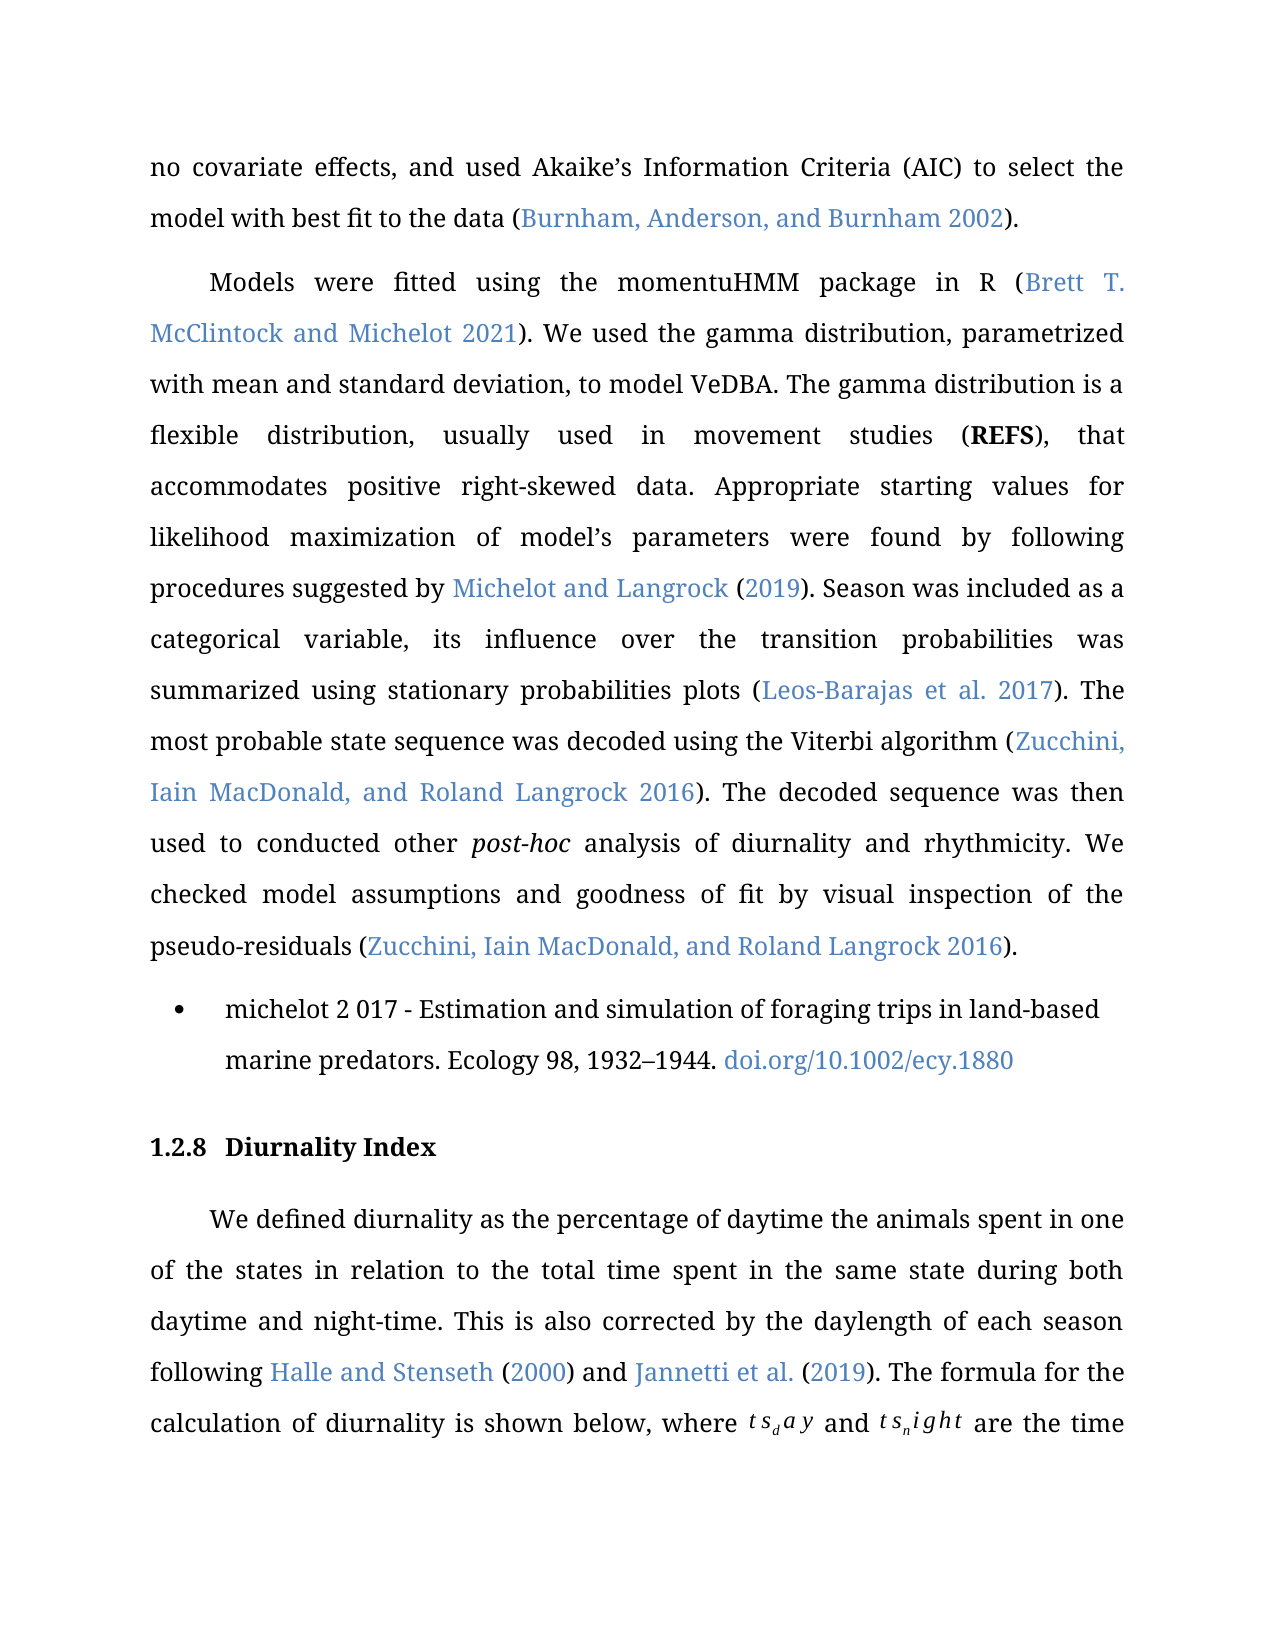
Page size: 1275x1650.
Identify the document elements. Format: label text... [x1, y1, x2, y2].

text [150, 1202, 1125, 1440]
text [150, 150, 1125, 235]
list michelot 2 017 - Estimation and simulation of foraging trips in land-based marine predators. Ecology 98, 1932–1944. doi.org/10.1002/ecy.1880 [175, 992, 1125, 1077]
subtitle 1.2.8 Diurnality Index [150, 1129, 1125, 1163]
text Models were fitted using the momentuHMM package in R (Brett T. McClintock and Michelot 2021). We used the gamma distribution, parametrized with mean and standard deviation, to model VeDBA. The gamma distribution is a flexible distribution, usually used in movement studies (REFS), that accommodates positive right-skewed data. Appropriate starting values for likelihood maximization of model’s parameters were found by following procedures suggested by Michelot and Langrock (2019). Season was included as a categorical variable, its influence over the transition probabilities was summarized using stationary probabilities plots (Leos-Barajas et al. 2017). The most probable state sequence was decoded using the Viterbi algorithm (Zucchini, Iain MacDonald, and Roland Langrock 2016). The decoded sequence was then used to conducted other post-hoc analysis of diurnality and rhythmicity. We checked model assumptions and goodness of fit by visual inspection of the pseudo-residuals (Zucchini, Iain MacDonald, and Roland Langrock 2016). [150, 264, 1125, 962]
